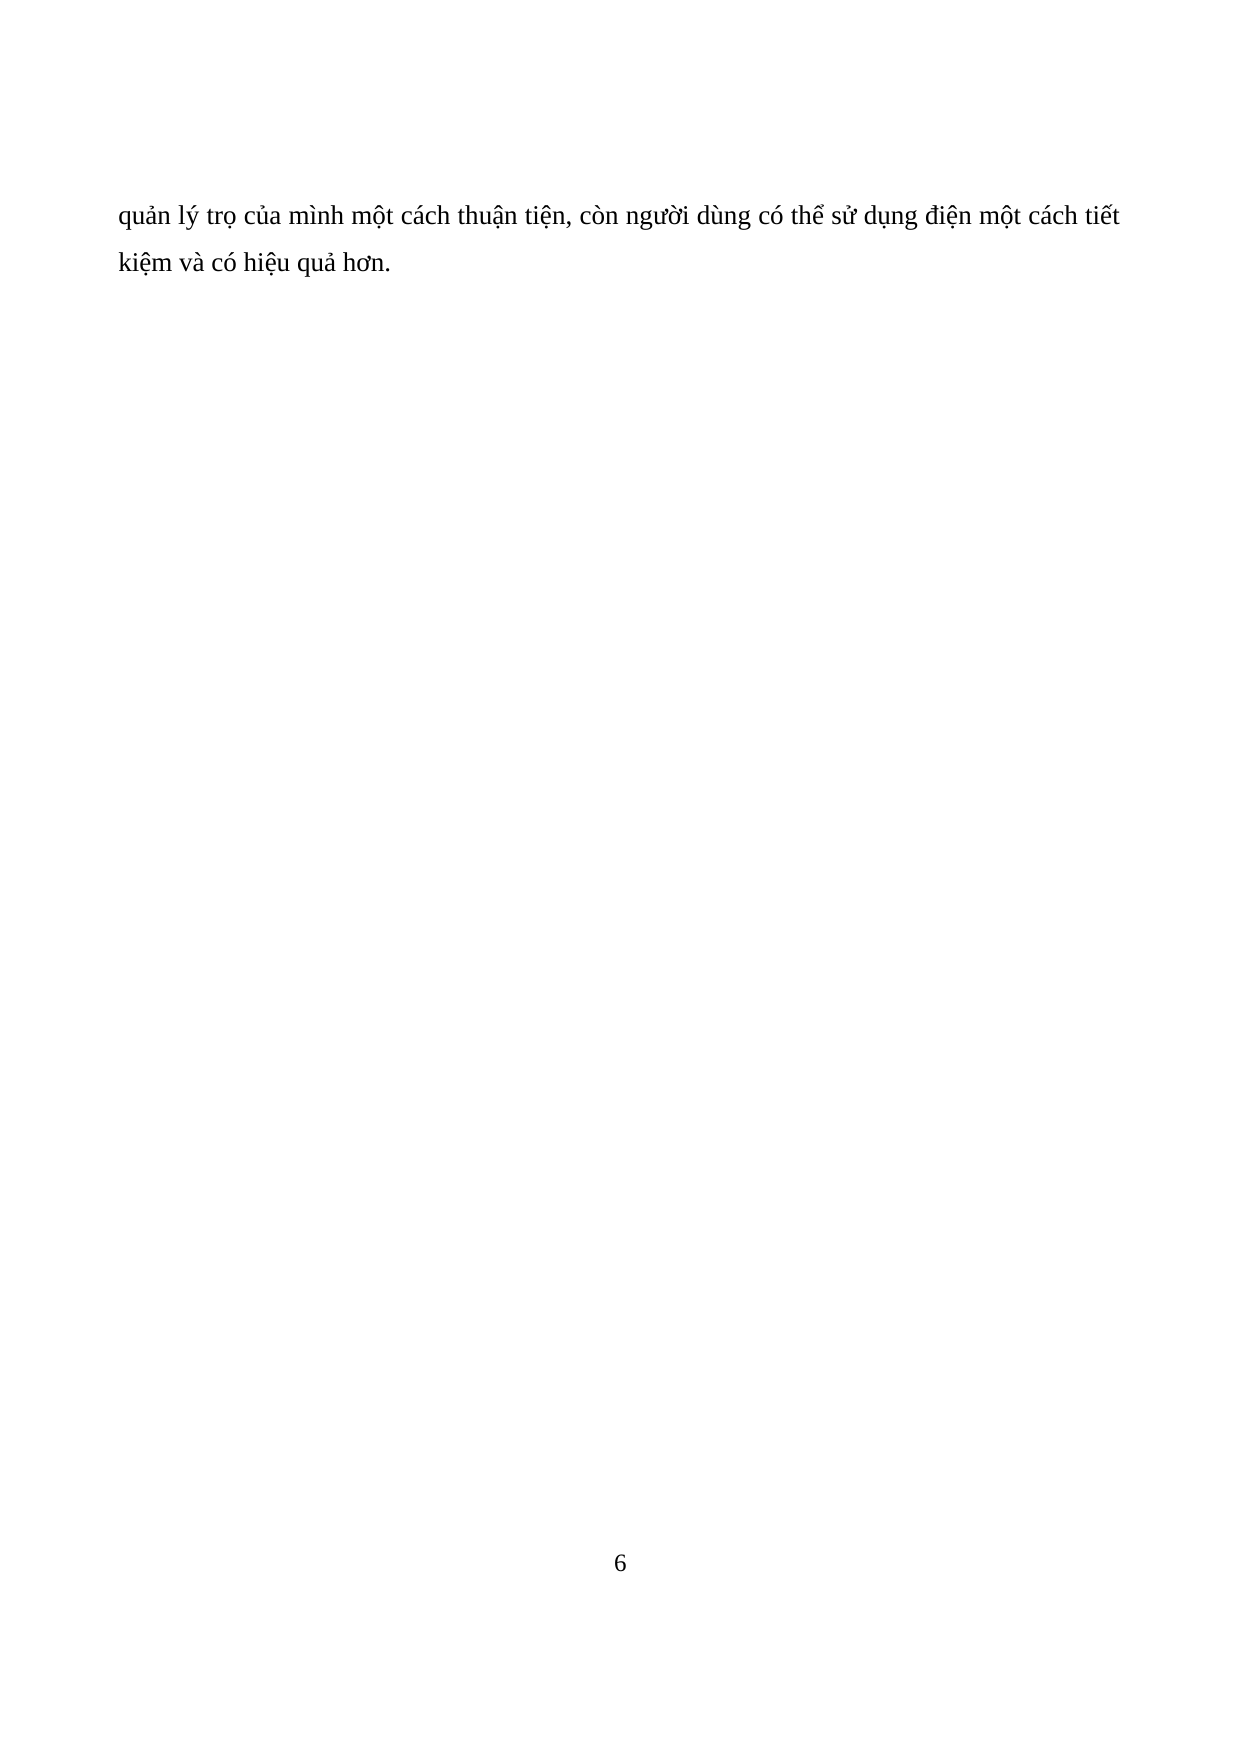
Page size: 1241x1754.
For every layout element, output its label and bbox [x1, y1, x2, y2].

text [118, 199, 1122, 277]
